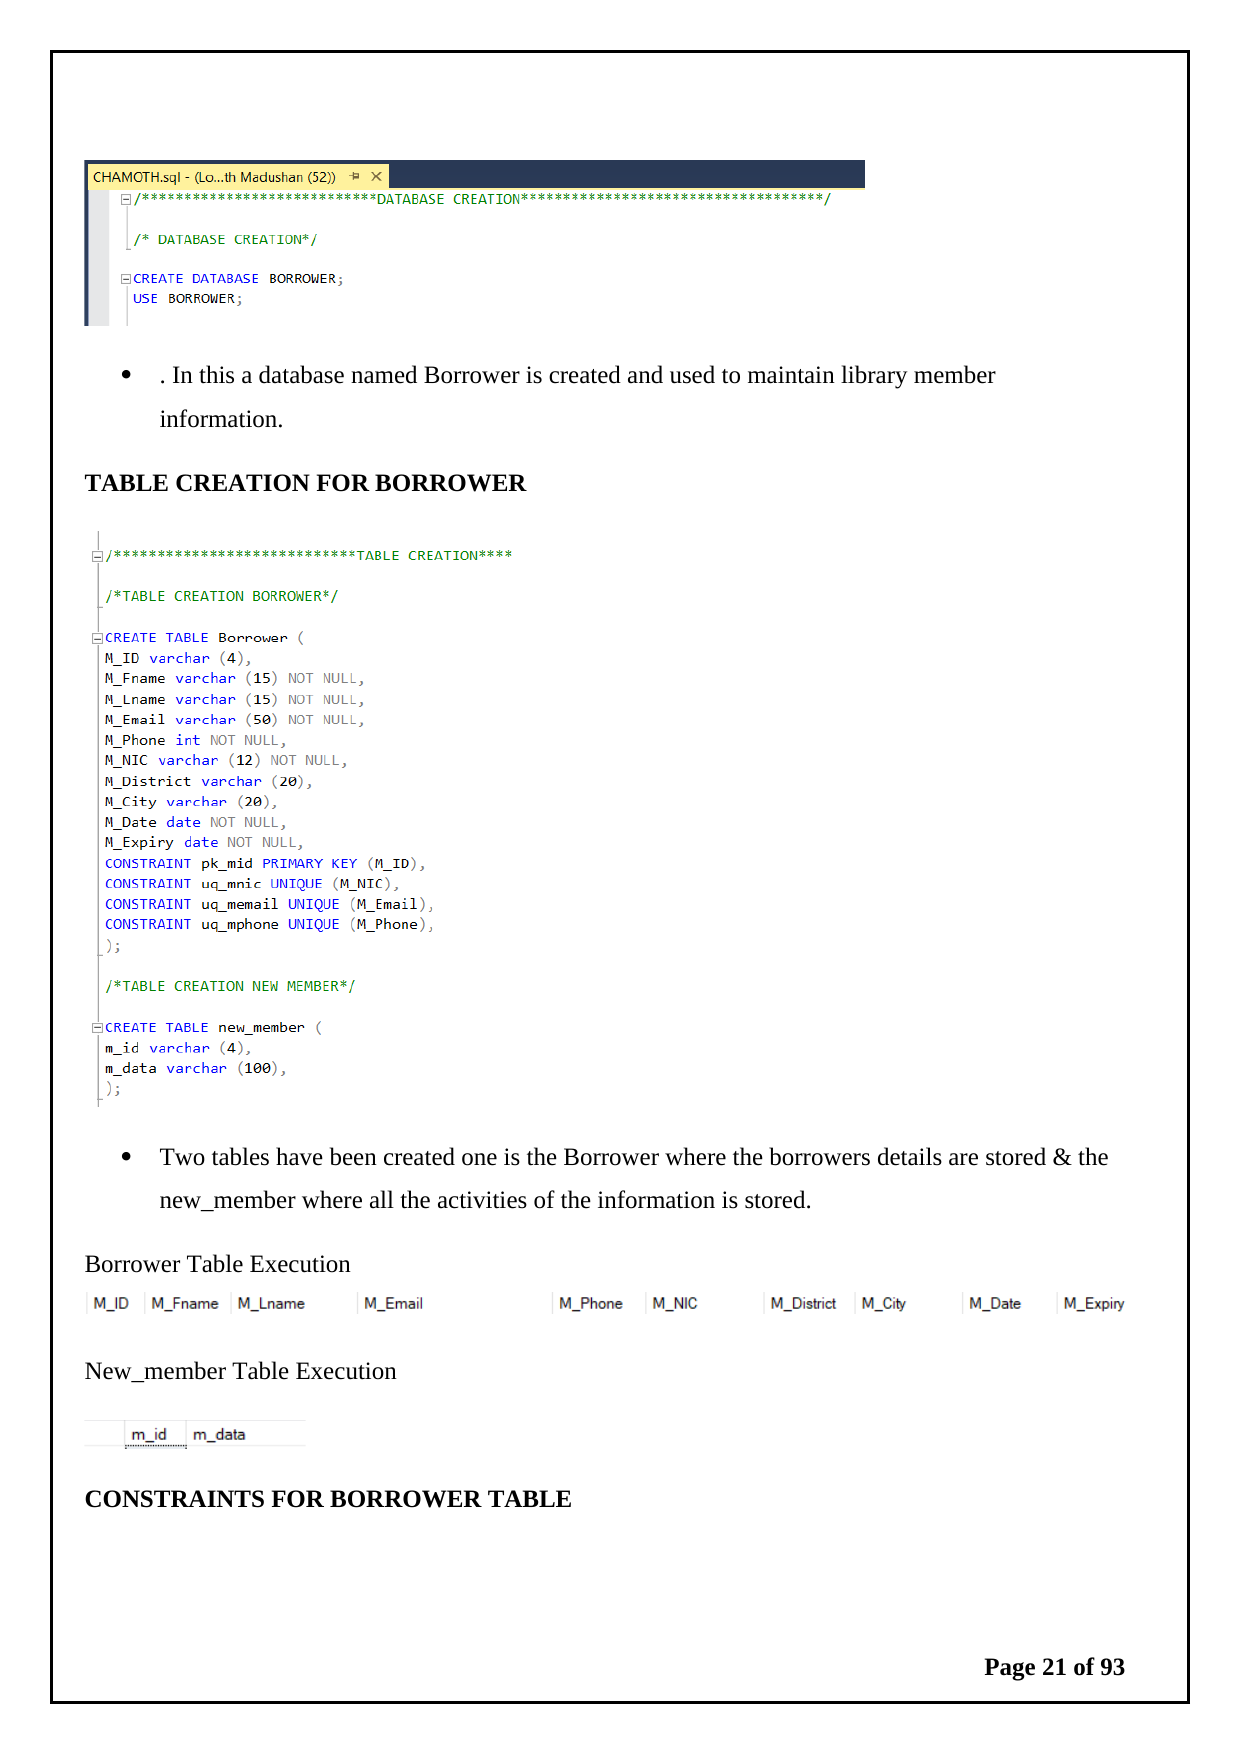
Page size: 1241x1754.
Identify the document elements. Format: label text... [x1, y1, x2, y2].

list . In this a database named Borrower is created and used to maintain library member information. [122, 361, 1125, 432]
picture [84, 1292, 1150, 1314]
text Borrower Table Execution [84, 1249, 1125, 1292]
text New_member Table Execution [84, 1356, 1125, 1385]
picture [84, 1420, 306, 1449]
text CONSTRAINTS FOR BORROWER TABLE [84, 1484, 1125, 1513]
picture [84, 160, 865, 326]
text TABLE CREATION FOR BORROWER [84, 468, 1125, 496]
picture [84, 531, 512, 1107]
list Two tables have been created one is the Borrower where the borrowers details are stored & the new_member where all the activities of the information is stored. [122, 1142, 1125, 1214]
